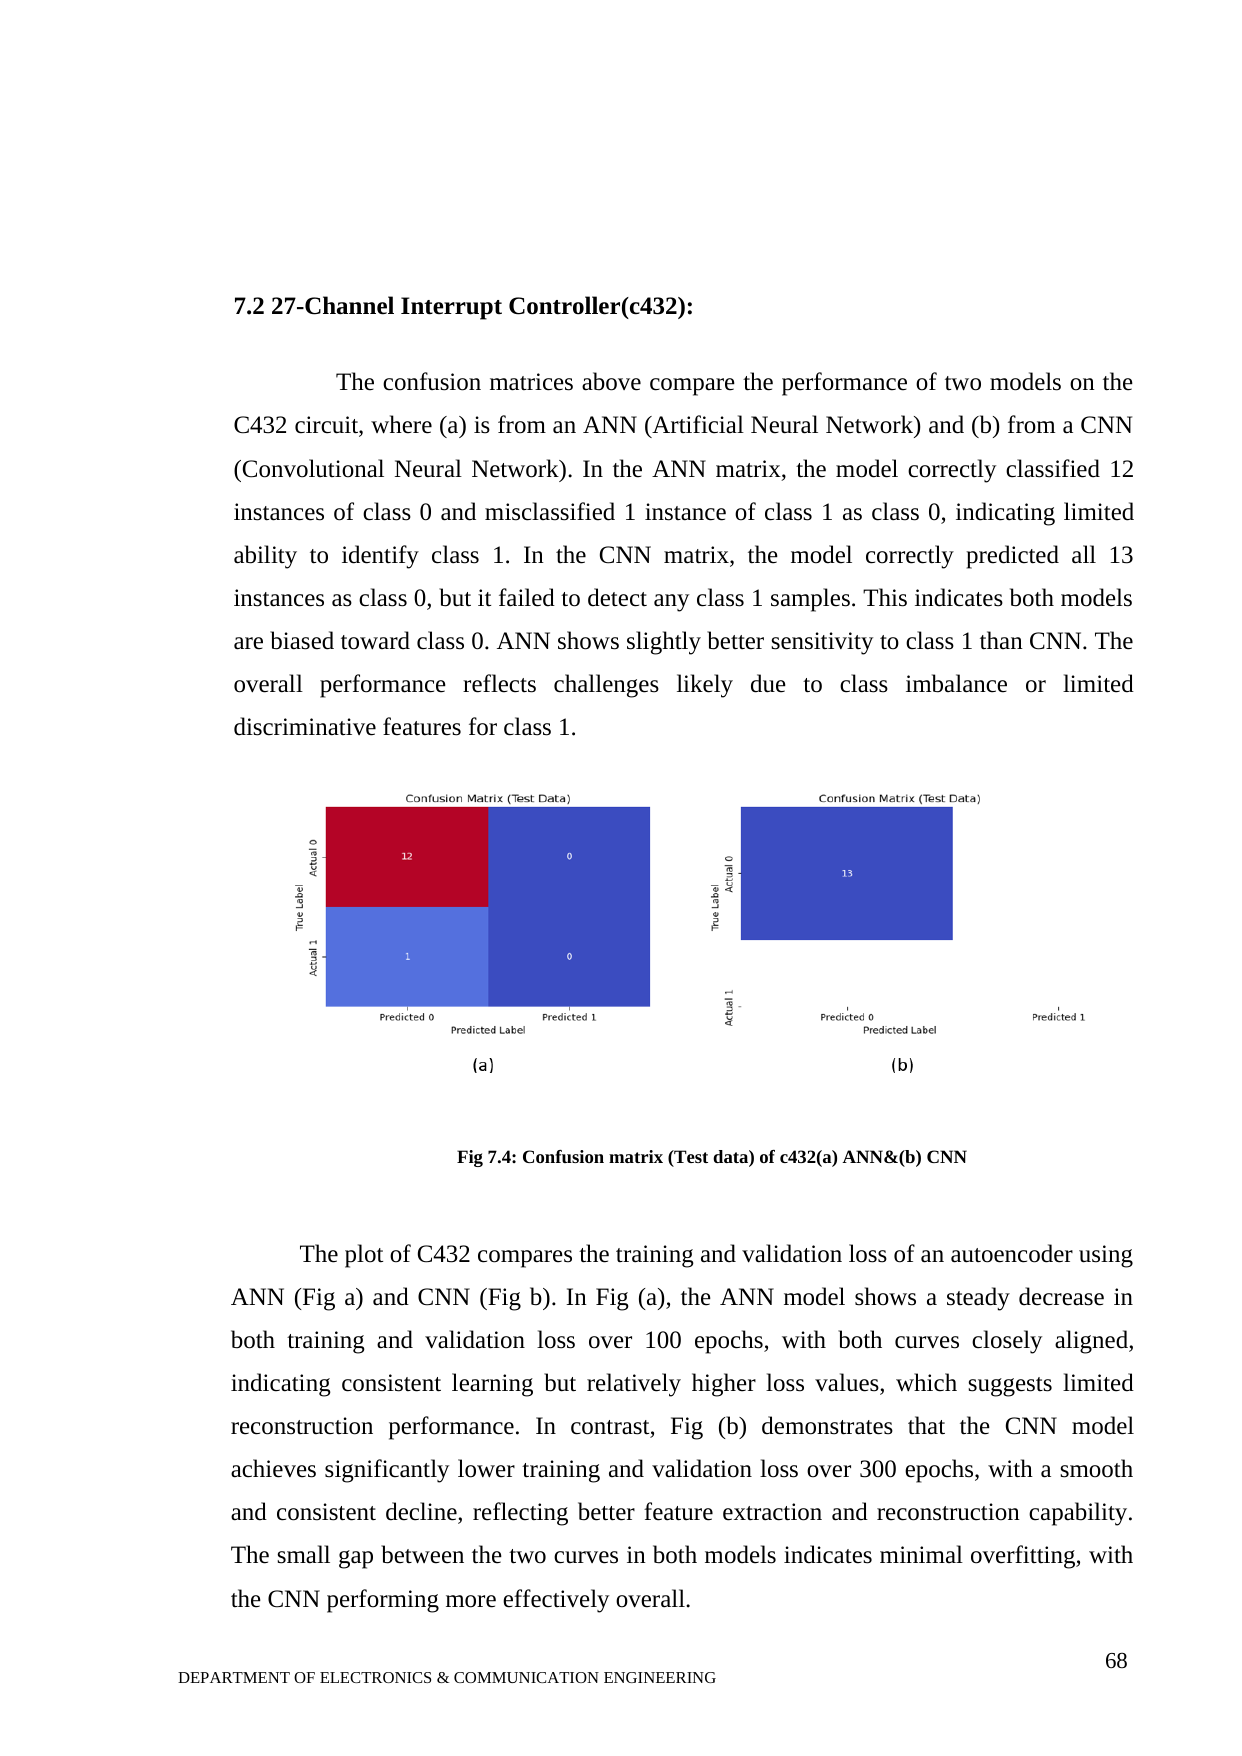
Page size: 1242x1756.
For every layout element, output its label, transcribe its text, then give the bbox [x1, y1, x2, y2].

list 27-Channel Interrupt Controller(c432): [233, 291, 1135, 320]
picture [291, 778, 1116, 1072]
list Fig 7.4: Confusion matrix (Test data) of c432(a) ANN&(b) CNN [363, 1146, 1164, 1167]
text The confusion matrices above compare the performance of two models on the C432 circuit, where (a) is from an ANN (Artificial Neural Network) and (b) from a CNN (Convolutional Neural Network). In the ANN matrix, the model correctly classified 12 instances of class 0 and misclassified 1 instance of class 1 as class 0, indicating limited ability to identify class 1. In the CNN matrix, the model correctly predicted all 13 instances as class 0, but it failed to detect any class 1 samples. This indicates both models are biased toward class 0. ANN shows slightly better sensitivity to class 1 than CNN. The overall performance reflects challenges likely due to class imbalance or limited discriminative features for class 1. [233, 367, 1135, 741]
text The plot of C432 compares the training and validation loss of an autoencoder using ANN (Fig a) and CNN (Fig b). In Fig (a), the ANN model shows a steady decrease in both training and validation loss over 100 epochs, with both curves closely aligned, indicating consistent learning but relatively higher loss values, which suggests limited reconstruction performance. In contrast, Fig (b) demonstrates that the CNN model achieves significantly lower training and validation loss over 300 epochs, with a smooth and consistent decline, reflecting better feature extraction and reconstruction capability. The small gap between the two curves in both models indicates minimal overfitting, with the CNN performing more effectively overall. [231, 1239, 1135, 1612]
